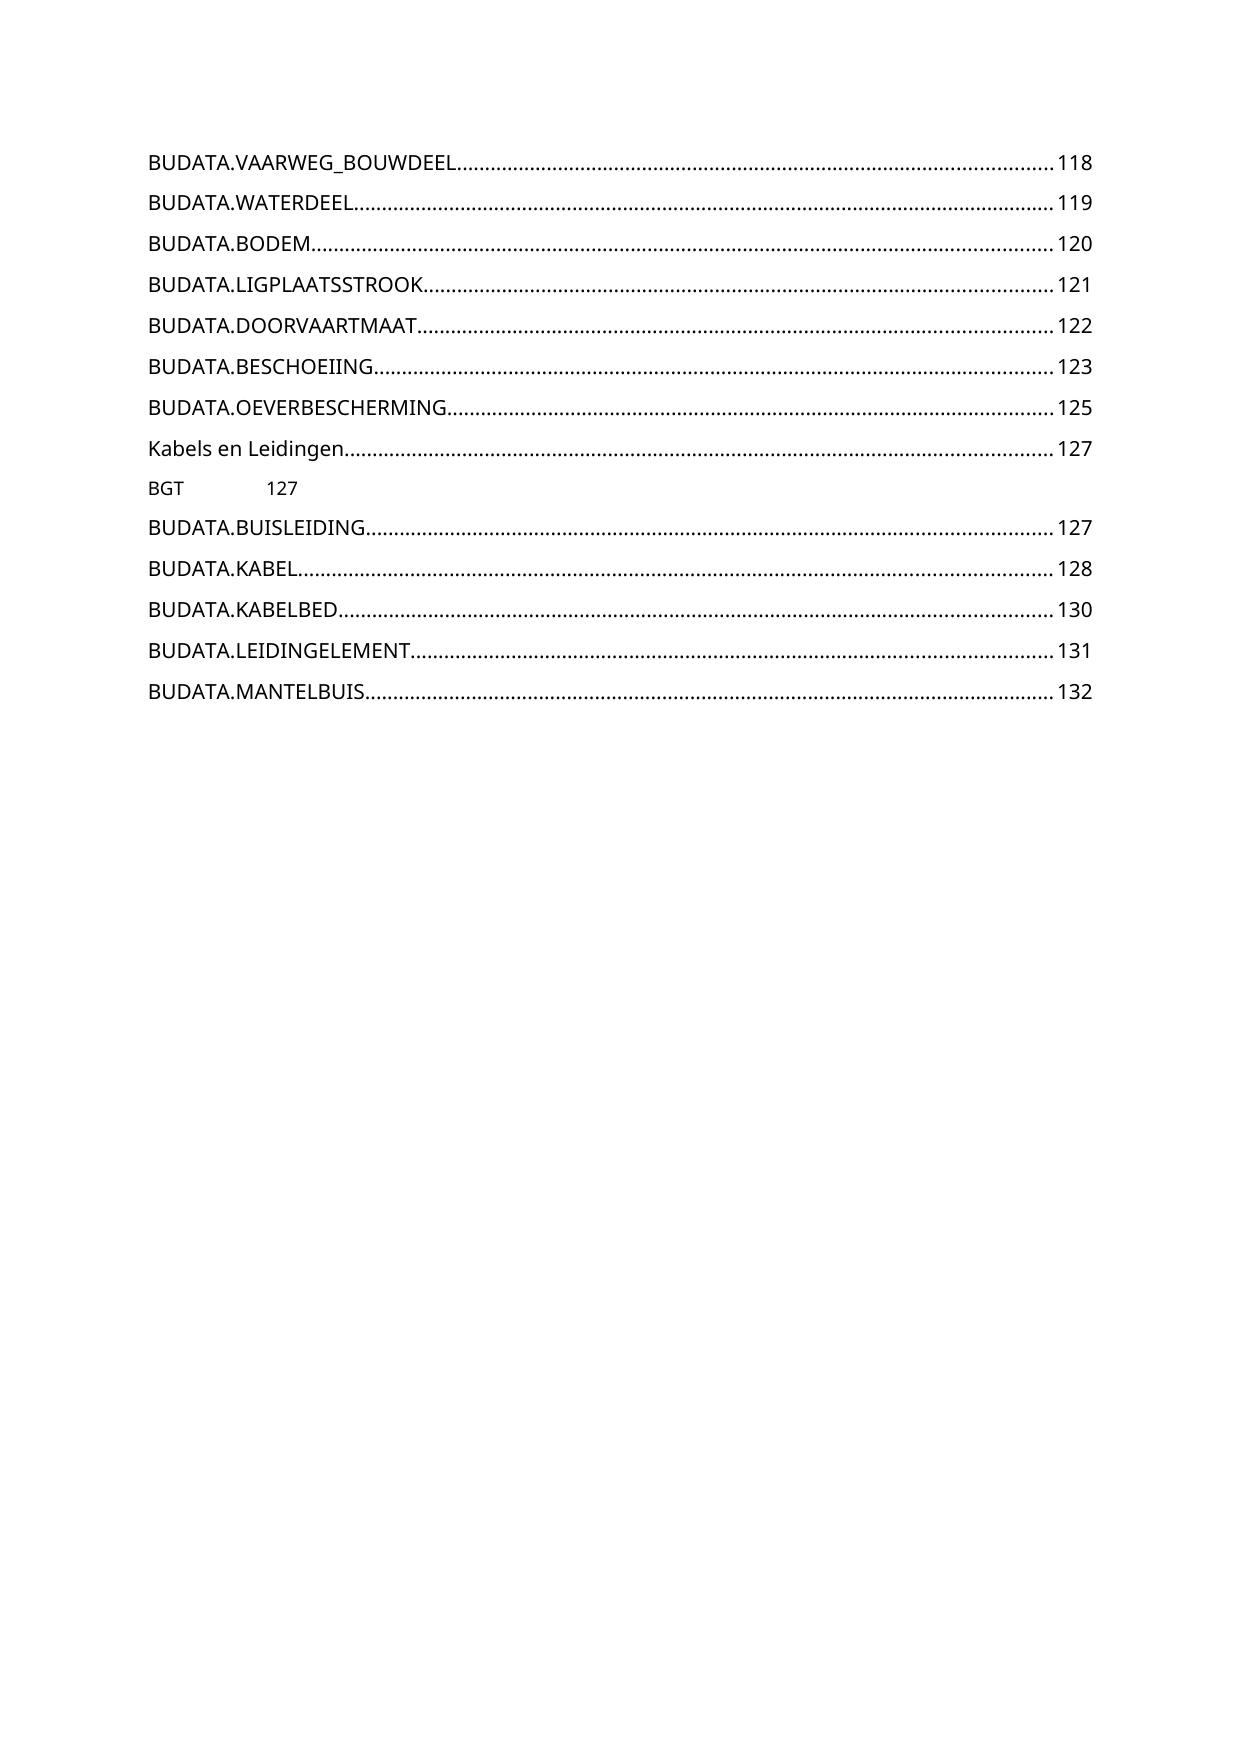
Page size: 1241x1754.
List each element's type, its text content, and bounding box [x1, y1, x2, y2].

text BUDATA.BESCHOEIING 123 [148, 352, 1093, 381]
text BUDATA.DOORVAARTMAAT 122 [148, 311, 1093, 340]
text BUDATA.BODEM 120 [148, 229, 1093, 258]
text BUDATA.MANTELBUIS 132 [148, 677, 1093, 705]
text BUDATA.BUISLEIDING 127 [148, 513, 1093, 542]
text BUDATA.LIGPLAATSSTROOK 121 [148, 270, 1093, 299]
text BUDATA.KABELBED 130 [148, 595, 1093, 623]
text Kabels en Leidingen 127 [148, 434, 1093, 463]
text BUDATA.WATERDEEL 119 [148, 188, 1093, 217]
text BUDATA.KABEL 128 [148, 554, 1093, 582]
text BUDATA.VAARWEG_BOUWDEEL 118 [148, 148, 1093, 176]
text BGT 127 [148, 475, 1093, 501]
text BUDATA.OEVERBESCHERMING 125 [148, 393, 1093, 422]
text BUDATA.LEIDINGELEMENT 131 [148, 636, 1093, 664]
